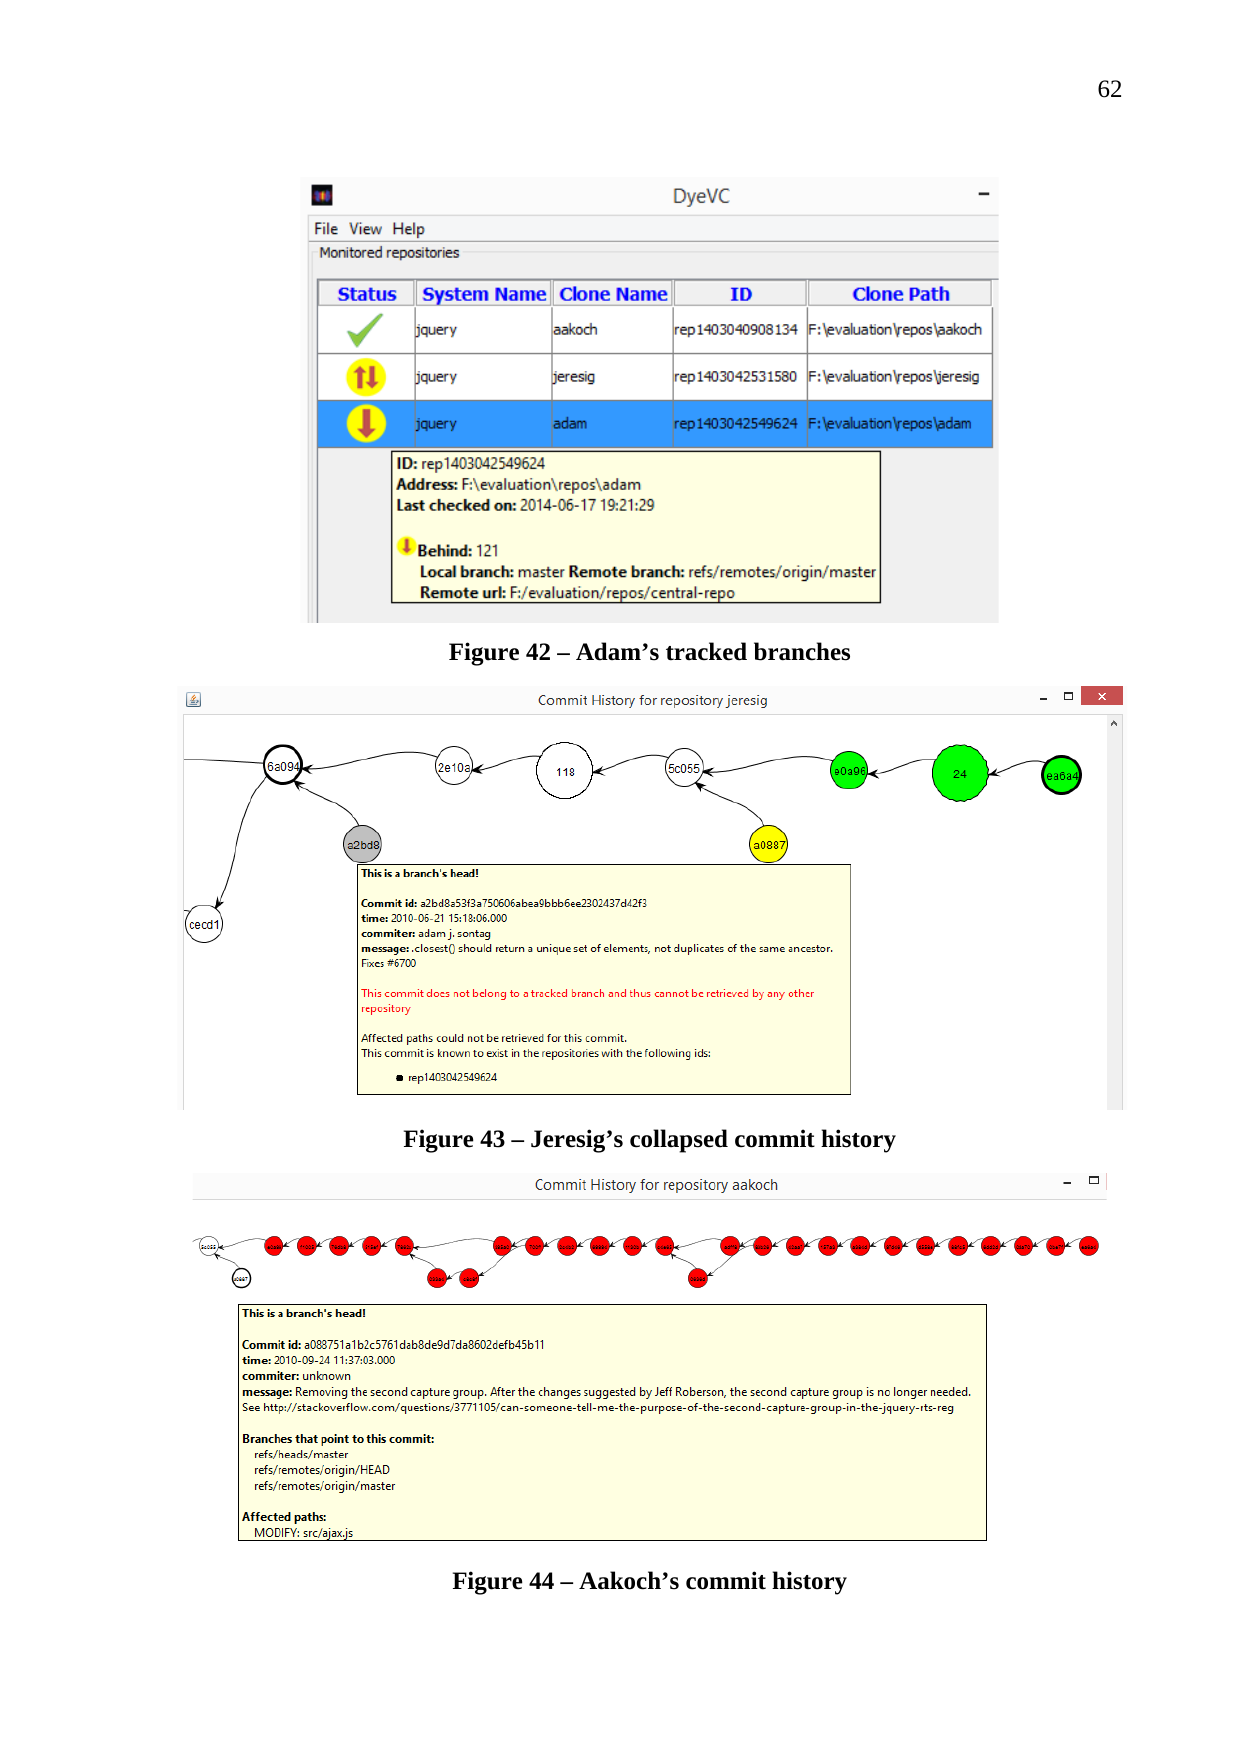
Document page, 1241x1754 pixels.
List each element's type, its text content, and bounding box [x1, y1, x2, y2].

text Figure 43 – Jeresig’s collapsed commit history [177, 1124, 1122, 1153]
text Figure 42 – Adam’s tracked branches [177, 637, 1122, 666]
text Figure 44 – Aakoch’s commit history [177, 1566, 1122, 1595]
picture [192, 1173, 1107, 1552]
picture [177, 686, 1128, 1110]
picture [300, 177, 999, 623]
